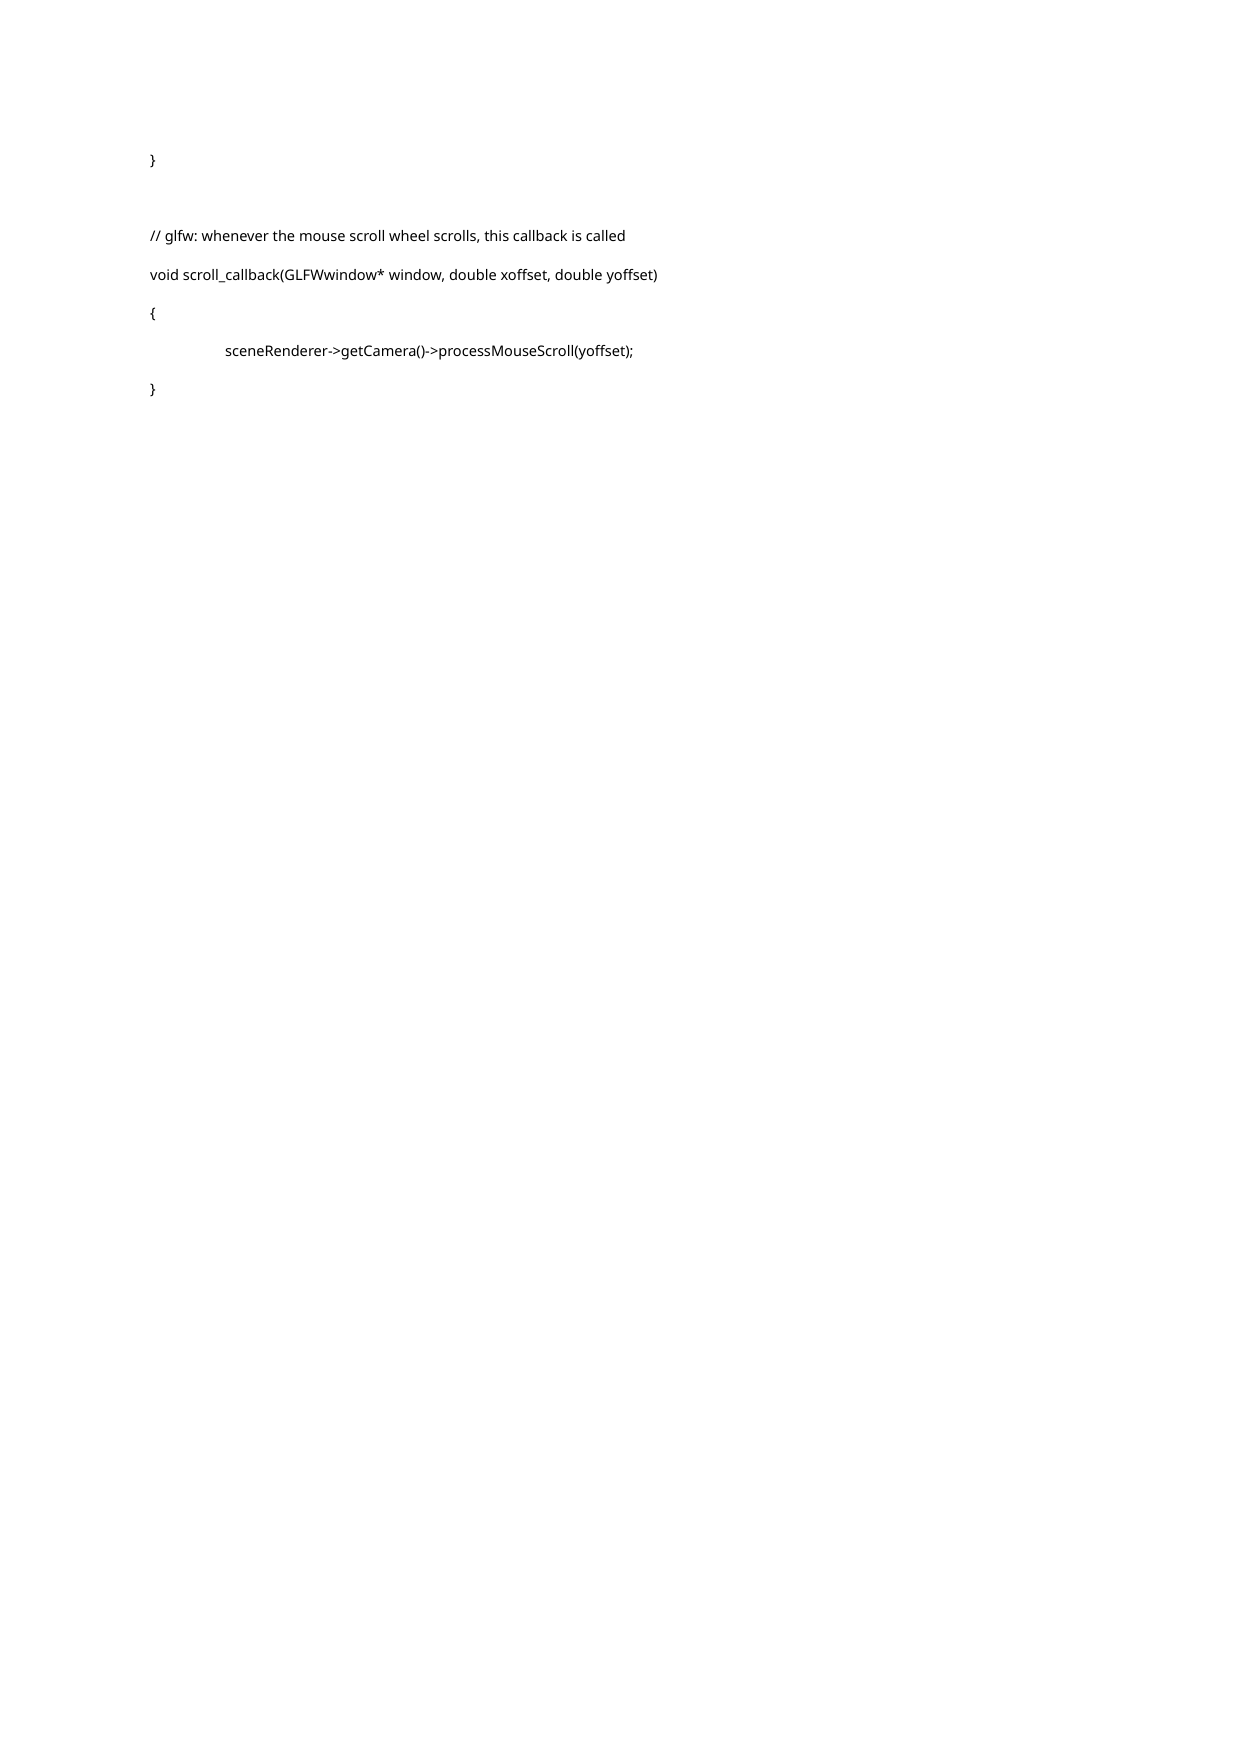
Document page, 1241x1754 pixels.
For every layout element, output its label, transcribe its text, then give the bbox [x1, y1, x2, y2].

text void scroll_callback(GLFWwindow* window, double xoffset, double yoffset) [150, 264, 1090, 284]
text { [150, 302, 1090, 322]
text } [150, 379, 1090, 399]
text sceneRenderer->getCamera()->processMouseScroll(yoffset); [150, 341, 1090, 361]
text // glfw: whenever the mouse scroll wheel scrolls, this callback is called [150, 226, 1090, 246]
text } [150, 150, 1090, 170]
